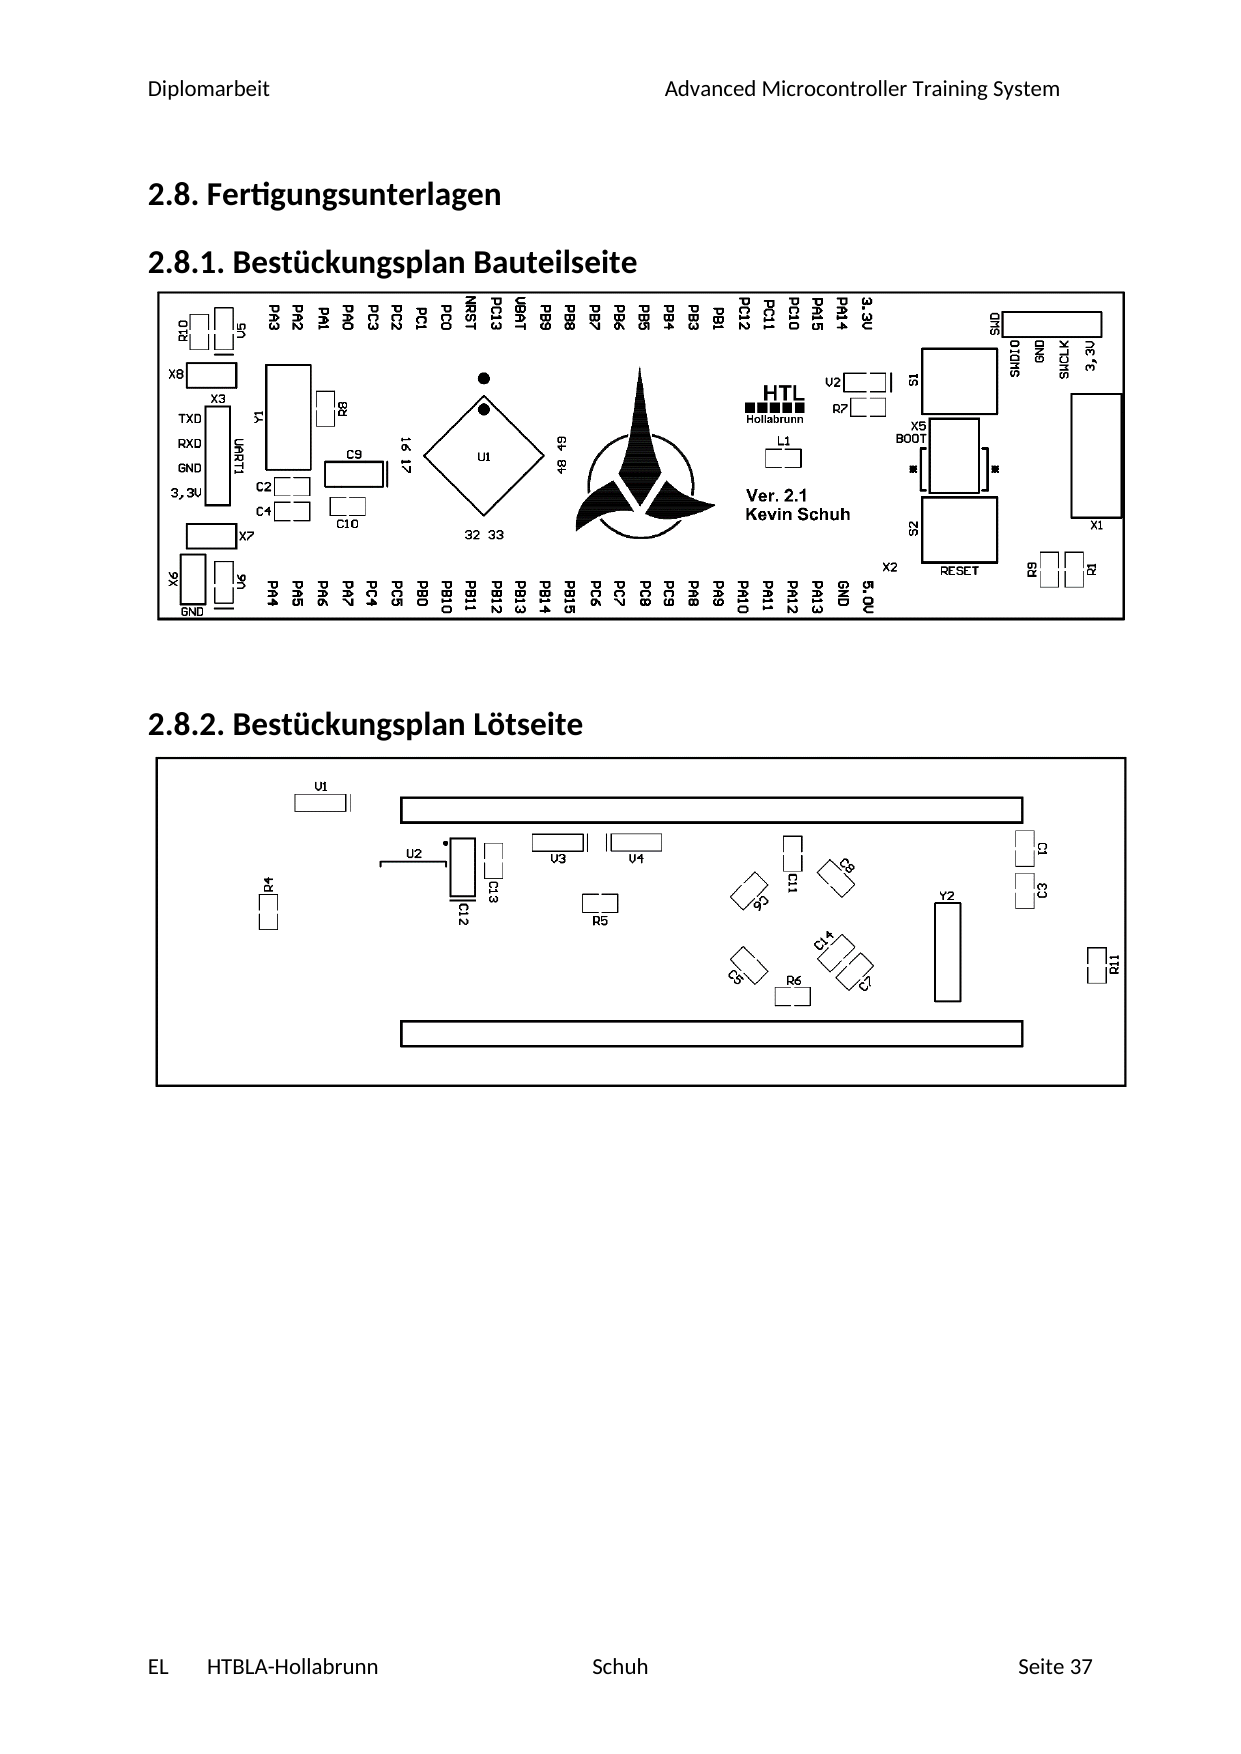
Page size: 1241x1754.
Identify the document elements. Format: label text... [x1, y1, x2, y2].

subtitle 2.8. Fertigungsunterlagen [148, 173, 1093, 213]
picture [147, 285, 1133, 630]
subtitle 2.8.1. Bestückungsplan Bauteilseite [148, 242, 1093, 282]
subtitle 2.8.2. Bestückungsplan Lötseite [148, 703, 1093, 744]
picture [147, 747, 1136, 1095]
